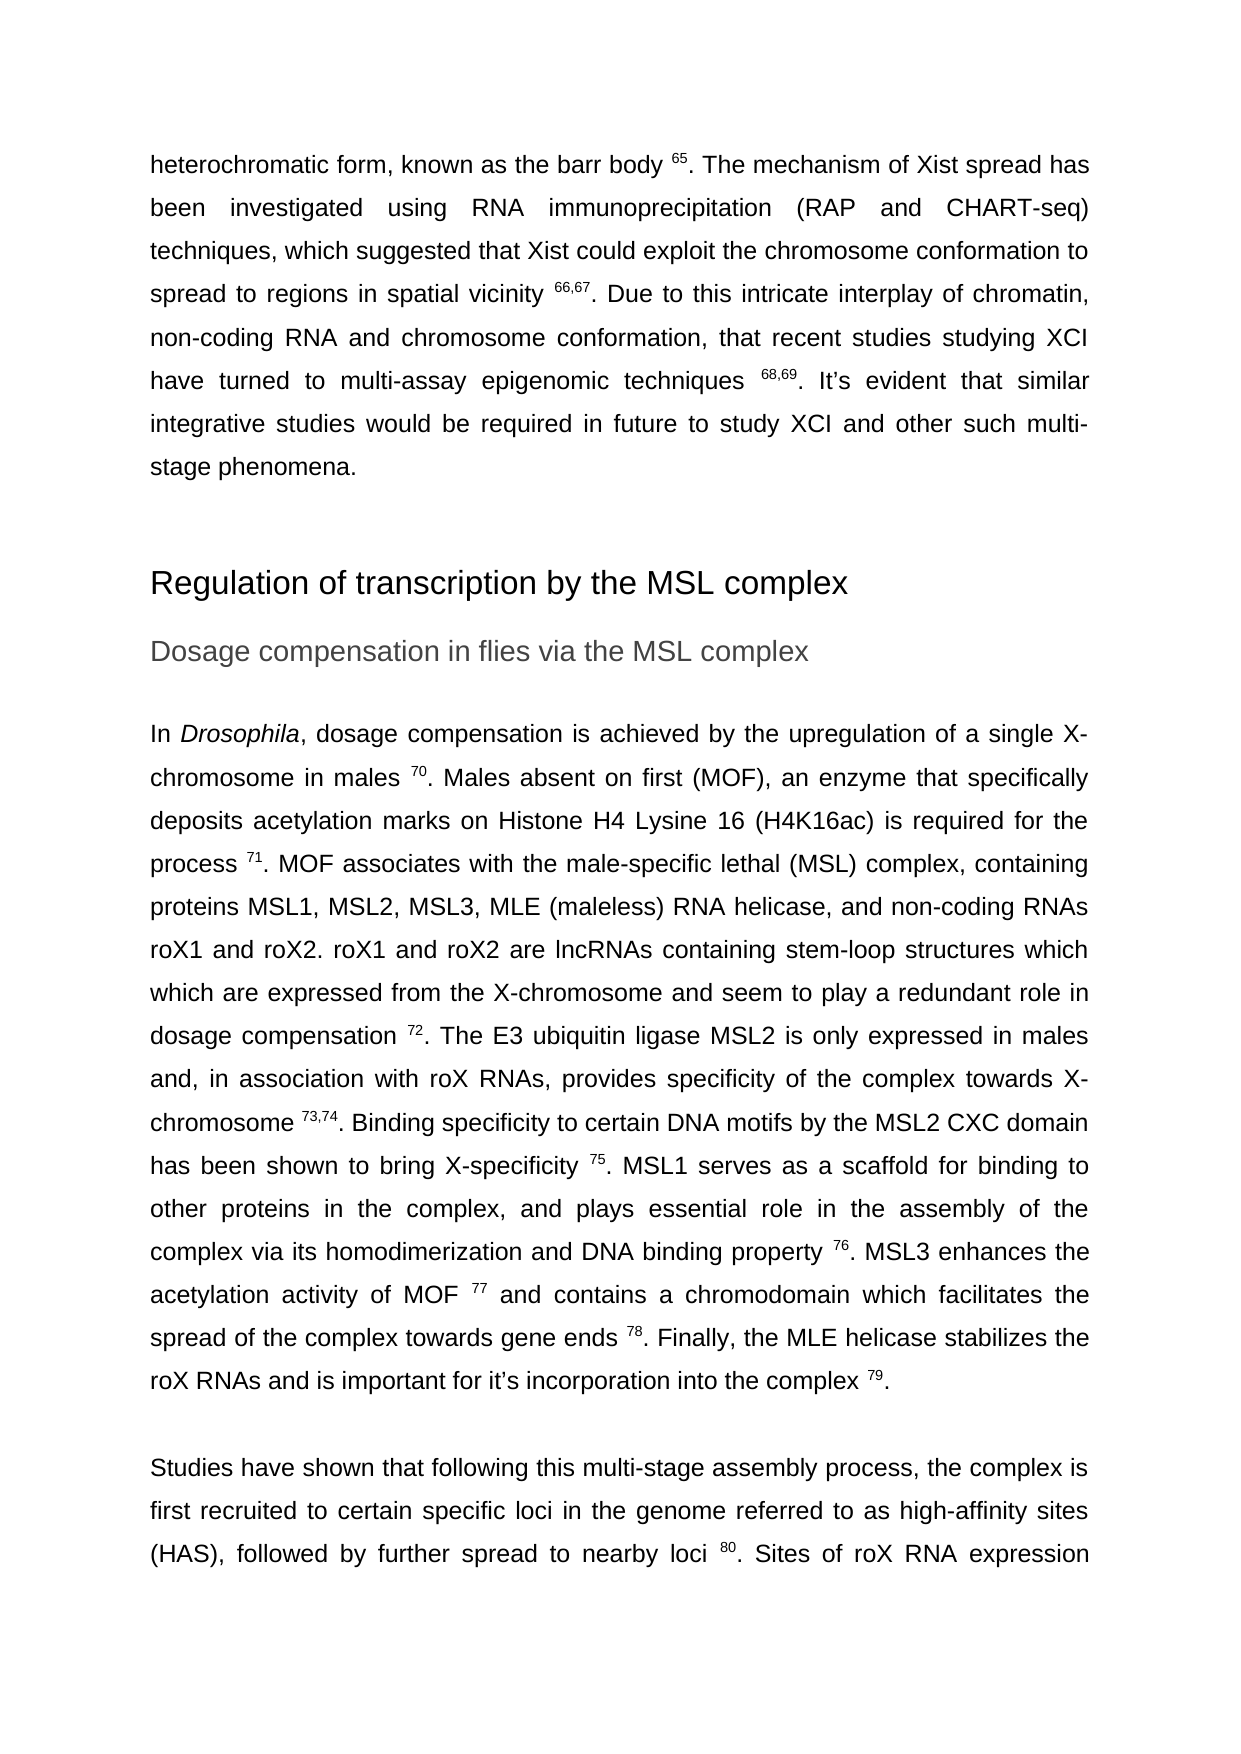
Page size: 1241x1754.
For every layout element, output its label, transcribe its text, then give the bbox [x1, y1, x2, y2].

text In Drosophila, dosage compensation is achieved by the upregulation of a single X-chromosome in males 70. Males absent on first (MOF), an enzyme that specifically deposits acetylation marks on Histone H4 Lysine 16 (H4K16ac) is required for the process 71. MOF associates with the male-specific lethal (MSL) complex, containing proteins MSL1, MSL2, MSL3, MLE (maleless) RNA helicase, and non-coding RNAs roX1 and roX2. roX1 and roX2 are lncRNAs containing stem-loop structures which which are expressed from the X-chromosome and seem to play a redundant role in dosage compensation 72. The E3 ubiquitin ligase MSL2 is only expressed in males and, in association with roX RNAs, provides specificity of the complex towards X-chromosome 73,74. Binding specificity to certain DNA motifs by the MSL2 CXC domain has been shown to bring X-specificity 75. MSL1 serves as a scaffold for binding to other proteins in the complex, and plays essential role in the assembly of the complex via its homodimerization and DNA binding property 76. MSL3 enhances the acetylation activity of MOF 77 and contains a chromodomain which facilitates the spread of the complex towards gene ends 78. Finally, the MLE helicase stabilizes the roX RNAs and is important for it’s incorporation into the complex 79. [150, 719, 1090, 1395]
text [150, 1453, 1090, 1568]
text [150, 150, 1090, 481]
subtitle Dosage compensation in flies via the MSL complex [150, 634, 1090, 668]
subtitle Regulation of transcription by the MSL complex [150, 563, 1090, 601]
